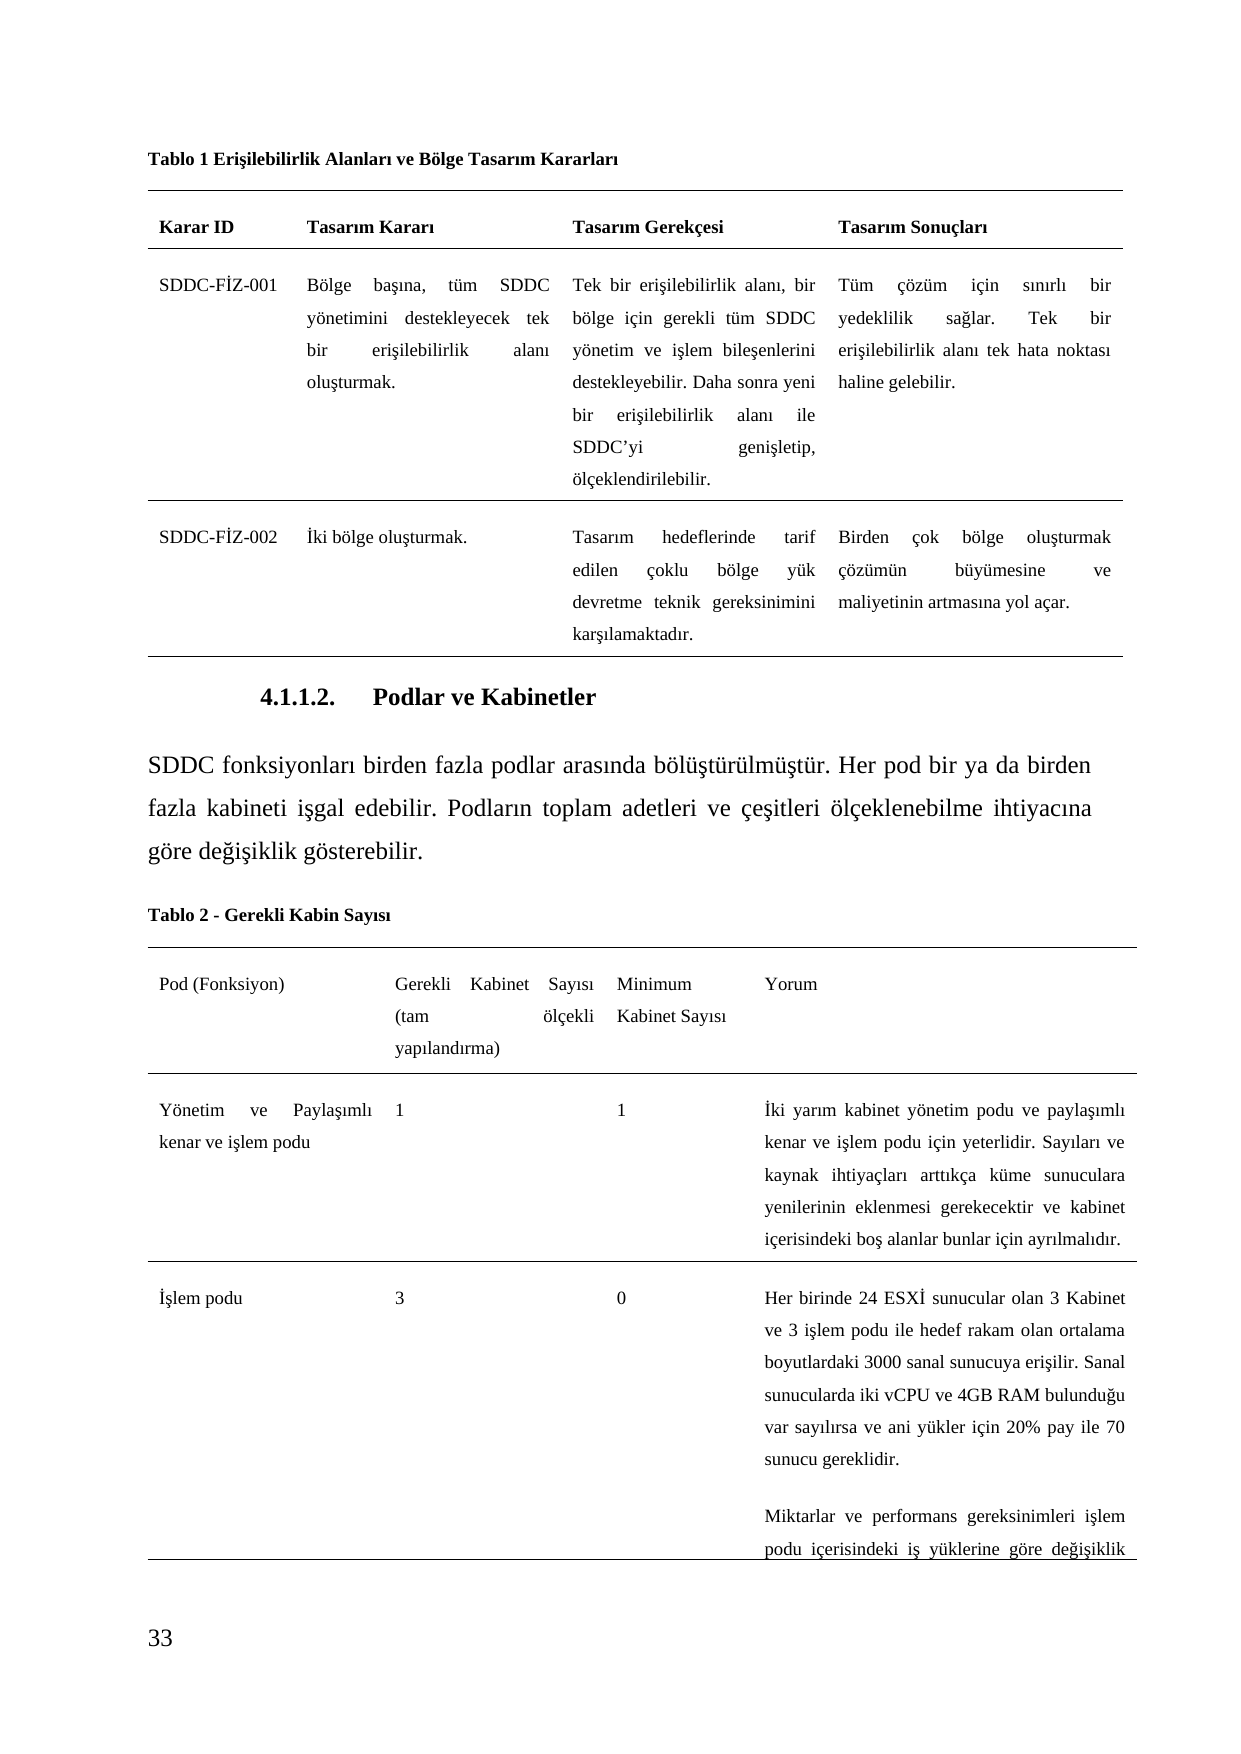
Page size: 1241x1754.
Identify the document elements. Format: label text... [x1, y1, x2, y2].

table_cell SDDC-FİZ-002 [148, 501, 295, 656]
table_header Gerekli Kabinet Sayısı (tam ölçekli yapılandırma) [384, 948, 605, 1073]
table_cell Tüm çözüm için sınırlı bir yedeklilik sağlar. Tek bir erişilebilirlik alanı tek hata noktası haline gelebilir. [827, 249, 1123, 500]
table_header Yorum [753, 948, 1137, 1073]
table_cell Birden çok bölge oluşturmak çözümün büyümesine ve maliyetinin artmasına yol açar. [827, 501, 1123, 656]
table_cell Tasarım hedeflerinde tarif edilen çoklu bölge yük devretme teknik gereksinimini karşılamaktadır. [561, 501, 827, 656]
table_cell Tek bir erişilebilirlik alanı, bir bölge için gerekli tüm SDDC yönetim ve işlem bileşenlerini destekleyebilir. Daha sonra yeni bir erişilebilirlik alanı ile SDDC’yi genişletip, ölçeklendirilebilir. [561, 249, 827, 500]
table_cell İki bölge oluşturmak. [295, 501, 561, 656]
table_cell 0 [605, 1262, 753, 1559]
table_header Pod (Fonksiyon) [148, 948, 383, 1073]
table_header Tasarım Gerekçesi [561, 191, 827, 248]
table_header Tasarım Kararı [295, 191, 561, 248]
table_cell Yönetim ve Paylaşımlı kenar ve işlem podu [148, 1074, 383, 1261]
table_cell İki yarım kabinet yönetim podu ve paylaşımlı kenar ve işlem podu için yeterlidir. Sayıları ve kaynak ihtiyaçları arttıkça küme sunuculara yenilerinin eklenmesi gerekecektir ve kabinet içerisindeki boş alanlar bunlar için ayrılmalıdır. [753, 1074, 1137, 1261]
table_header Karar ID [148, 191, 295, 248]
table_header Minimum Kabinet Sayısı [605, 948, 753, 1073]
table_cell Bölge başına, tüm SDDC yönetimini destekleyecek tek bir erişilebilirlik alanı oluşturmak. [295, 249, 561, 500]
text Tablo 1 Erişilebilirlik Alanları ve Bölge Tasarım Kararları [148, 148, 1093, 169]
table_cell 1 [384, 1074, 605, 1261]
list Podlar ve Kabinetler [260, 682, 1093, 710]
table_cell İşlem podu [148, 1262, 383, 1559]
table_cell 1 [605, 1074, 753, 1261]
text Tablo 2 - Gerekli Kabin Sayısı [148, 904, 1093, 926]
table_cell 3 [384, 1262, 605, 1559]
table_header Tasarım Sonuçları [827, 191, 1123, 248]
text SDDC fonksiyonları birden fazla podlar arasında bölüştürülmüştür. Her pod bir ya da birden fazla kabineti işgal edebilir. Podların toplam adetleri ve çeşitleri ölçeklenebilme ihtiyacına göre değişiklik gösterebilir. [148, 750, 1093, 865]
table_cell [753, 1262, 1137, 1559]
table_cell SDDC-FİZ-001 [148, 249, 295, 500]
